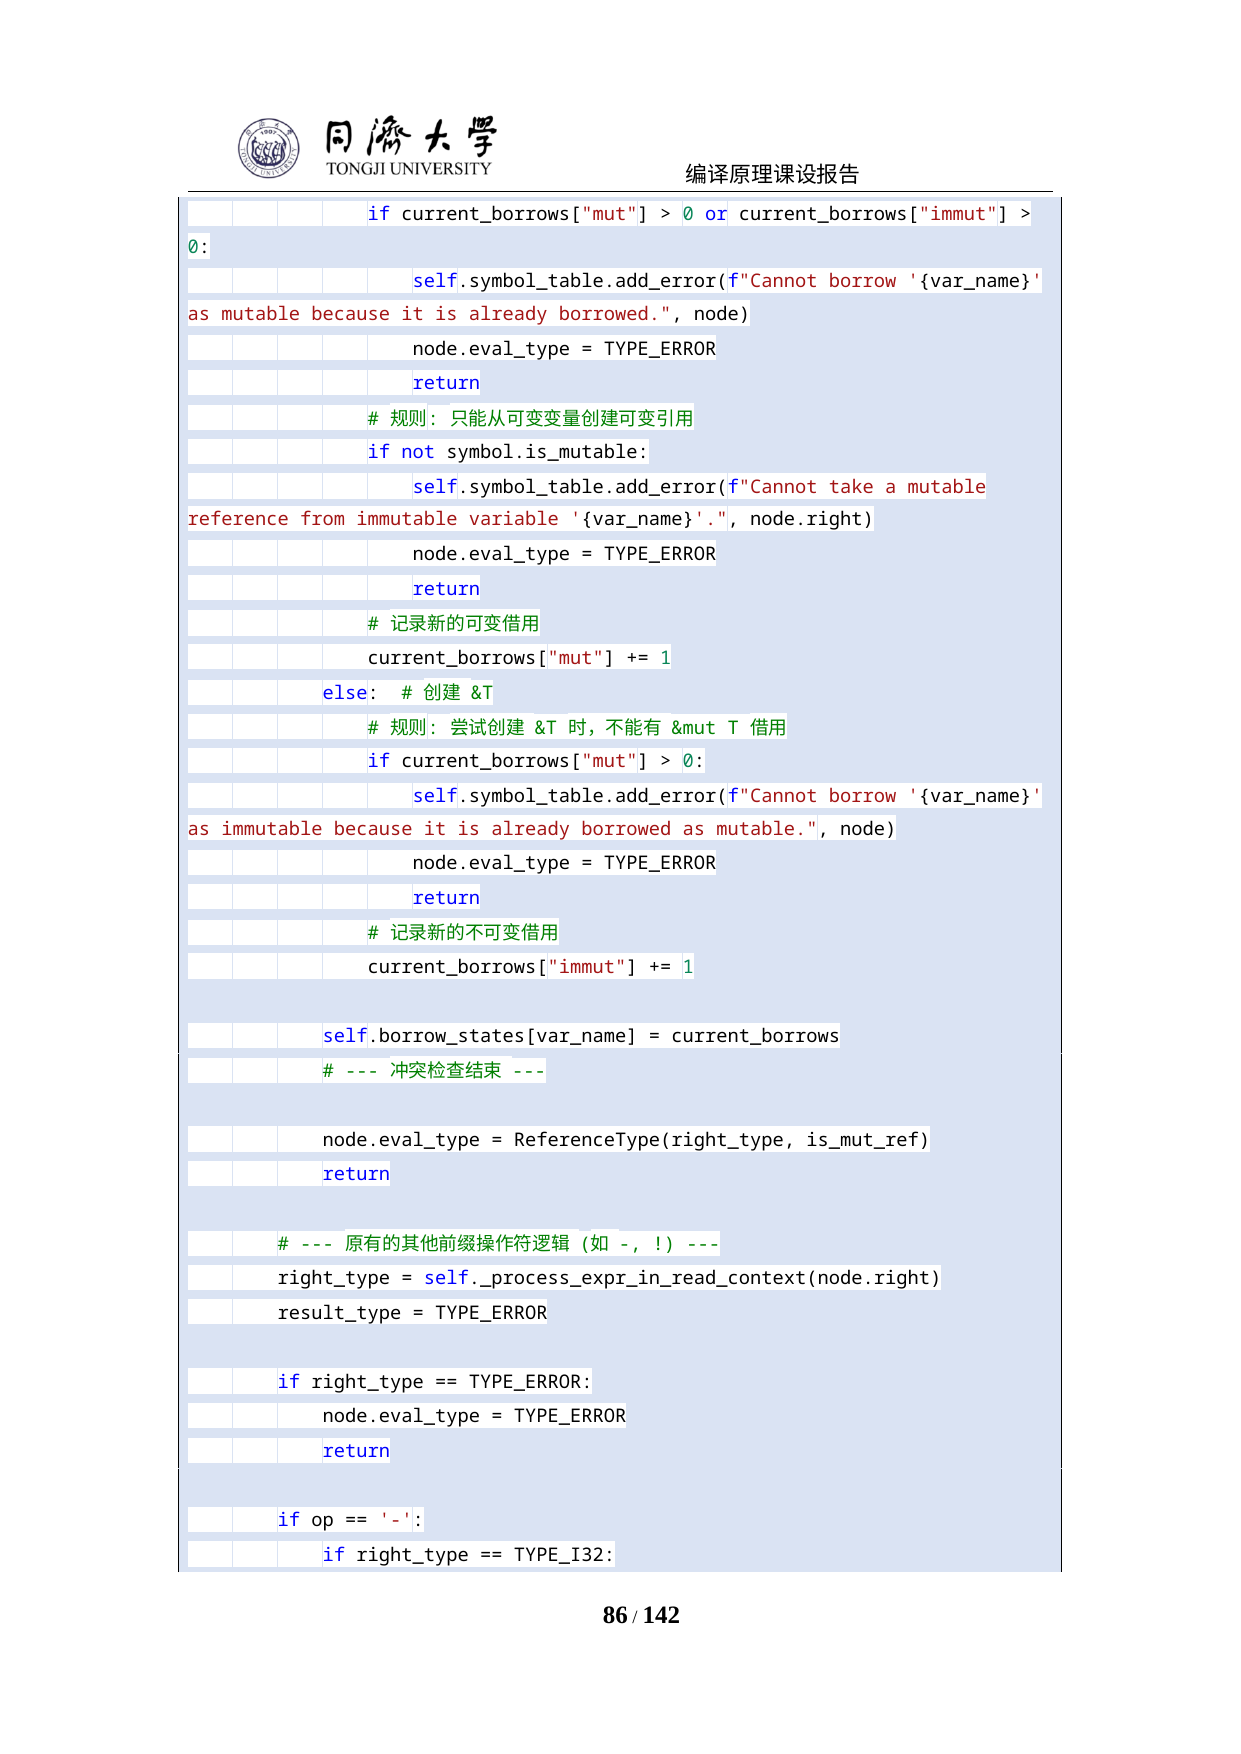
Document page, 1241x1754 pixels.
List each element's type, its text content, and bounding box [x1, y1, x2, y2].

text if right_type == TYPE_ERROR: [179, 1365, 1061, 1399]
text if right_type == TYPE_I32: [179, 1538, 1061, 1572]
text return [179, 366, 1061, 401]
text return [179, 571, 1061, 606]
text # --- 冲突检查结束 --- [179, 1053, 1061, 1088]
text node.eval_type = TYPE_ERROR [179, 1399, 1061, 1434]
text self.borrow_states[var_name] = current_borrows [179, 1019, 1061, 1053]
text # 记录新的可变借用 [179, 606, 1061, 641]
text # --- 原有的其他前缀操作符逻辑 (如 -, !) --- [179, 1226, 1061, 1261]
text if current_borrows["mut"] > 0: [179, 744, 1061, 779]
text node.eval_type = ReferenceType(right_type, is_mut_ref) [179, 1123, 1061, 1157]
text return [179, 881, 1061, 915]
text # 规则: 尝试创建 &T 时，不能有 &mut T 借用 [179, 710, 1061, 744]
text return [179, 1434, 1061, 1468]
text node.eval_type = TYPE_ERROR [179, 331, 1061, 366]
text node.eval_type = TYPE_ERROR [179, 537, 1061, 571]
text right_type = self._process_expr_in_read_context(node.right) [179, 1261, 1061, 1296]
text # 规则: 只能从可变变量创建可变引用 [179, 401, 1061, 435]
text else: # 创建 &T [179, 675, 1061, 710]
text # 记录新的不可变借用 [179, 915, 1061, 950]
text current_borrows["immut"] += 1 [179, 950, 1061, 984]
text result_type = TYPE_ERROR [179, 1296, 1061, 1330]
text if current_borrows["mut"] > 0 or current_borrows["immut"] > 0: [179, 197, 1061, 264]
text current_borrows["mut"] += 1 [179, 641, 1061, 675]
text self.symbol_table.add_error(f"Cannot take a mutable reference from immutable variable '{var_name}'.", node.right) [179, 470, 1061, 537]
text self.symbol_table.add_error(f"Cannot borrow '{var_name}' as mutable because it is already borrowed.", node) [179, 264, 1061, 331]
picture [231, 110, 503, 183]
text return [179, 1157, 1061, 1192]
text node.eval_type = TYPE_ERROR [179, 846, 1061, 881]
text if op == '-': [179, 1503, 1061, 1538]
text if not symbol.is_mutable: [179, 435, 1061, 470]
text self.symbol_table.add_error(f"Cannot borrow '{var_name}' as immutable because it is already borrowed as mutable.", node) [179, 779, 1061, 846]
